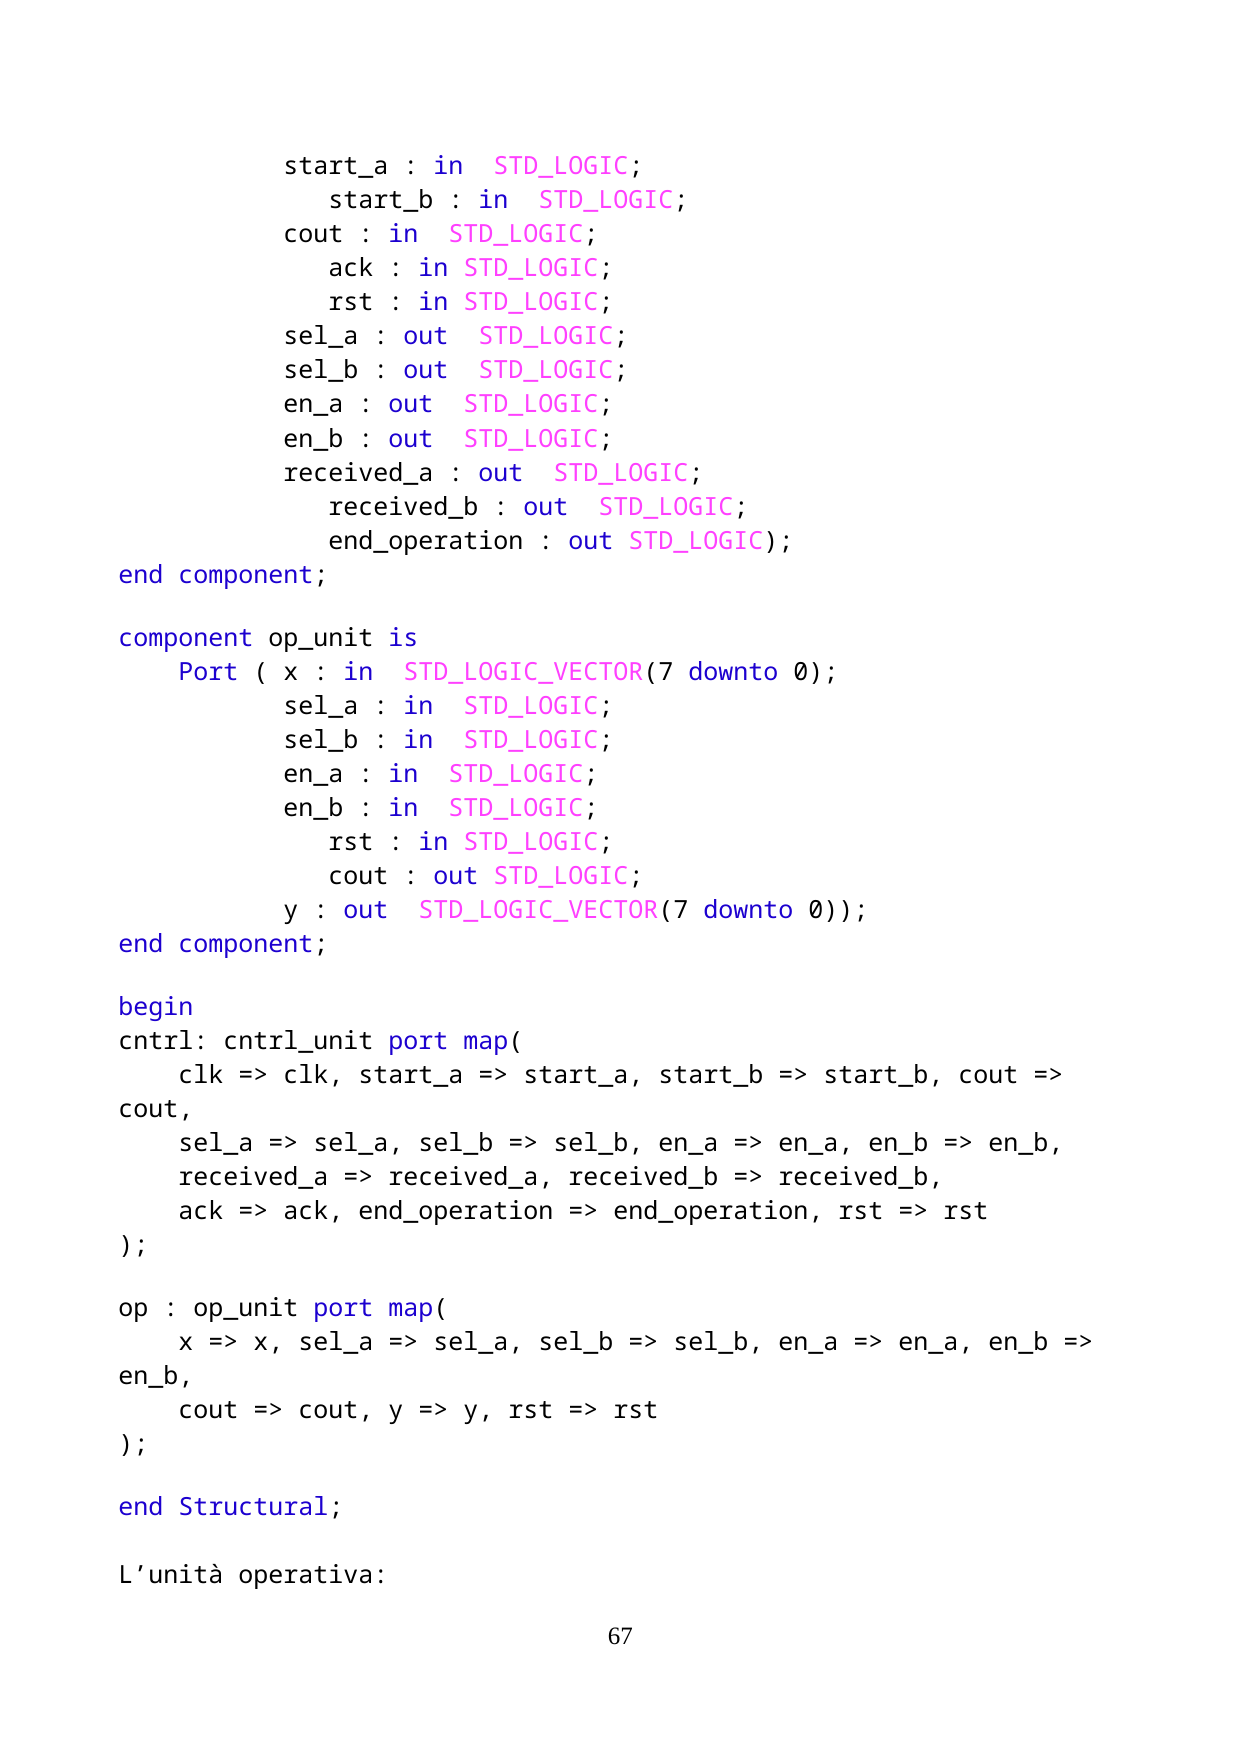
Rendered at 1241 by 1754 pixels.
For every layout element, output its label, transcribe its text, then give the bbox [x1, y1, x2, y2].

text ack => ack, end_operation => end_operation, rst => rst [118, 1193, 1122, 1227]
text sel_a : out STD_LOGIC; [118, 318, 1122, 352]
text end_operation : out STD_LOGIC); [118, 522, 1122, 556]
text en_a : out STD_LOGIC; [118, 386, 1122, 420]
text ); [118, 1227, 1122, 1261]
text rst : in STD_LOGIC; [118, 284, 1122, 318]
text start_a : in STD_LOGIC; [118, 148, 1122, 182]
text received_b : out STD_LOGIC; [118, 488, 1122, 522]
text component op_unit is [118, 619, 1122, 653]
text cout : in STD_LOGIC; [118, 216, 1122, 250]
text en_b : out STD_LOGIC; [118, 420, 1122, 454]
text end Structural; [118, 1489, 1122, 1523]
text clk => clk, start_a => start_a, start_b => start_b, cout => cout, [118, 1057, 1122, 1125]
text start_b : in STD_LOGIC; [118, 182, 1122, 216]
text en_b : in STD_LOGIC; [118, 789, 1122, 824]
text end component; [118, 556, 1122, 591]
text L’unità operativa: [118, 1557, 1122, 1591]
text x => x, sel_a => sel_a, sel_b => sel_b, en_a => en_a, en_b => en_b, [118, 1324, 1122, 1392]
text sel_b : out STD_LOGIC; [118, 352, 1122, 386]
text cntrl: cntrl_unit port map( [118, 1023, 1122, 1057]
text ); [118, 1426, 1122, 1460]
text end component; [118, 926, 1122, 960]
text sel_a : in STD_LOGIC; [118, 687, 1122, 721]
text sel_a => sel_a, sel_b => sel_b, en_a => en_a, en_b => en_b, [118, 1125, 1122, 1159]
text ack : in STD_LOGIC; [118, 250, 1122, 284]
text cout => cout, y => y, rst => rst [118, 1392, 1122, 1426]
text sel_b : in STD_LOGIC; [118, 721, 1122, 756]
text rst : in STD_LOGIC; [118, 824, 1122, 858]
text received_a : out STD_LOGIC; [118, 454, 1122, 488]
text y : out STD_LOGIC_VECTOR(7 downto 0)); [118, 892, 1122, 926]
text en_a : in STD_LOGIC; [118, 756, 1122, 789]
text cout : out STD_LOGIC; [118, 858, 1122, 892]
text Port ( x : in STD_LOGIC_VECTOR(7 downto 0); [118, 653, 1122, 687]
text received_a => received_a, received_b => received_b, [118, 1159, 1122, 1193]
text op : op_unit port map( [118, 1290, 1122, 1324]
text begin [118, 989, 1122, 1023]
